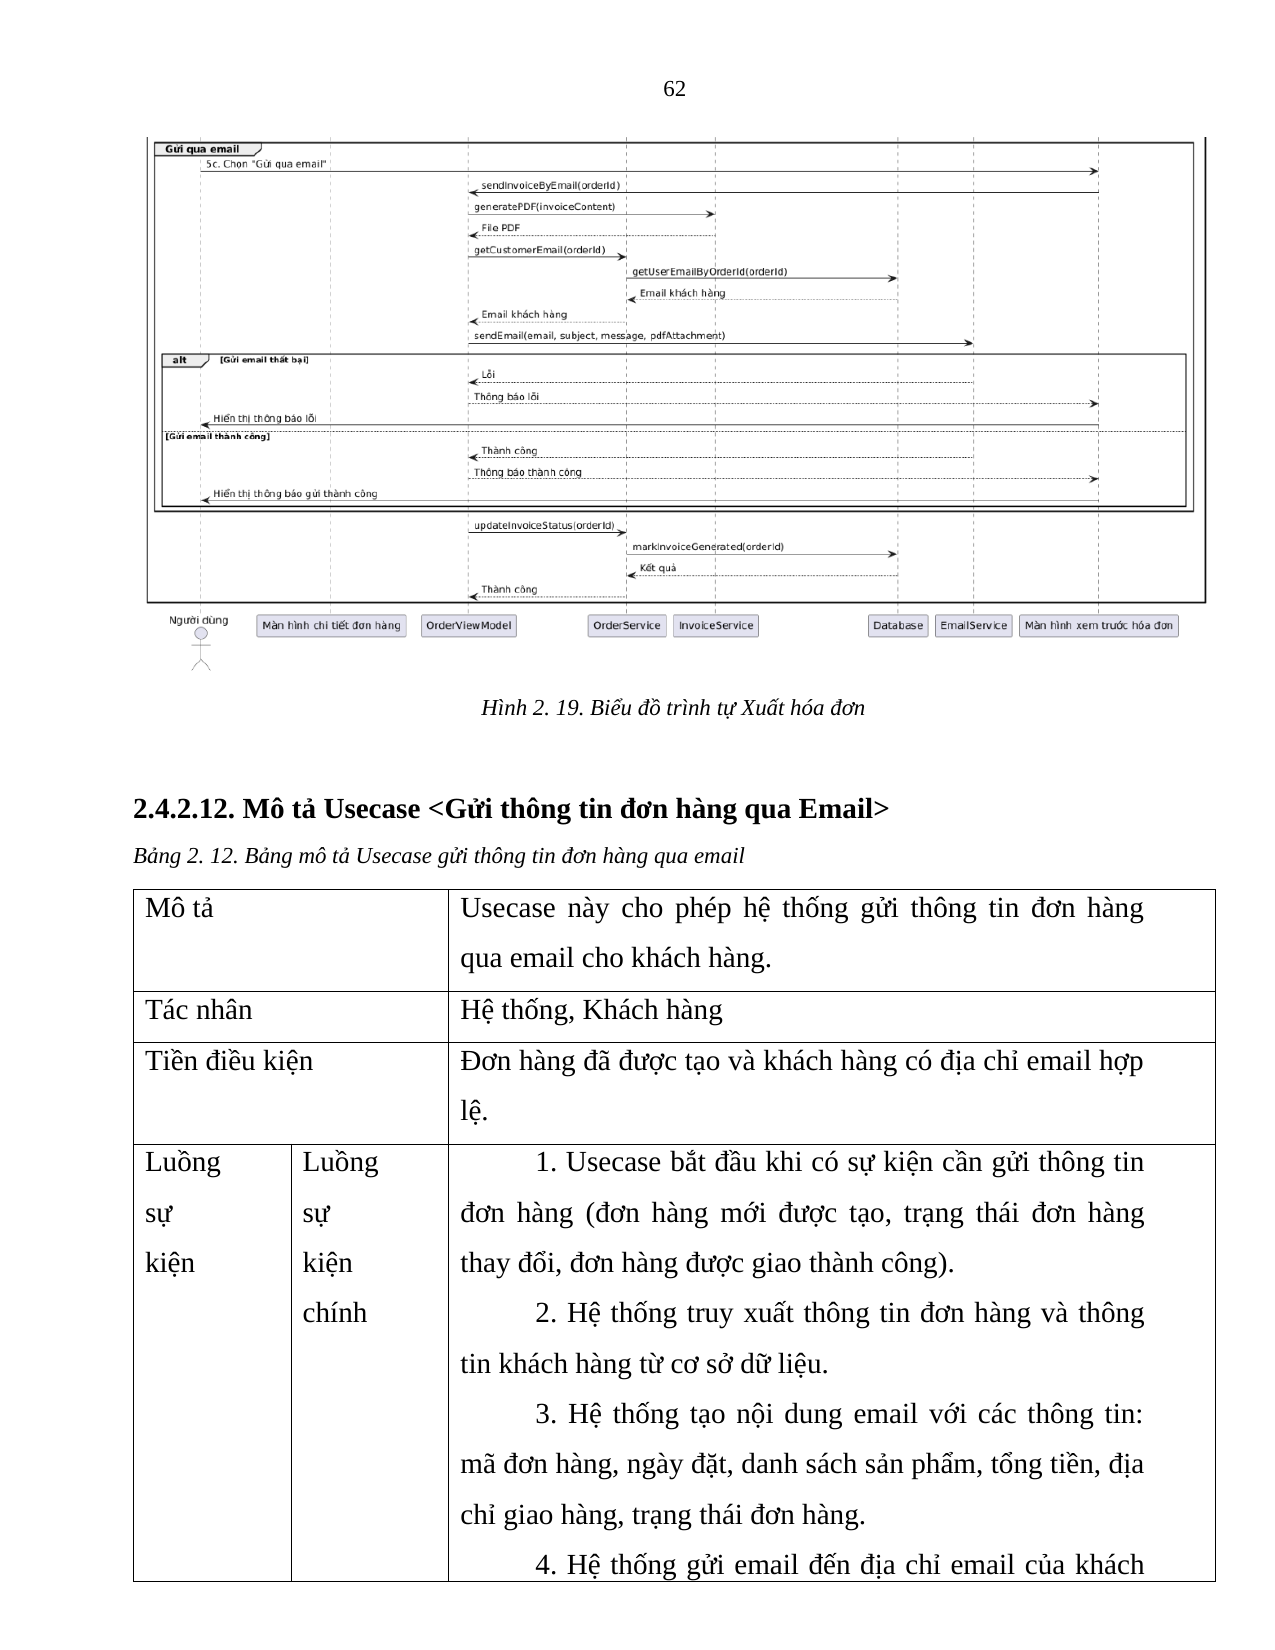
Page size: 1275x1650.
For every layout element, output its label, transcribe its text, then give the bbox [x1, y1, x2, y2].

table_cell Hệ thống, Khách hàng [449, 992, 1215, 1042]
text Hình 2. 19. Biểu đồ trình tự Xuất hóa đơn [133, 694, 1216, 721]
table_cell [449, 1145, 1215, 1581]
table_cell Luồng sự kiện chính [292, 1145, 448, 1581]
picture [132, 137, 1216, 678]
table_cell Đơn hàng đã được tạo và khách hàng có địa chỉ email hợp lệ. [449, 1043, 1215, 1143]
table_cell Luồng sự kiện [134, 1145, 291, 1581]
text Bảng 2. 12. Bảng mô tả Usecase gửi thông tin đơn hàng qua email [133, 842, 1216, 868]
table_header Mô tả [134, 890, 448, 991]
table_cell Tiền điều kiện [134, 1043, 448, 1143]
table_header Usecase này cho phép hệ thống gửi thông tin đơn hàng qua email cho khách hàng. [449, 890, 1215, 991]
table_cell Tác nhân [134, 992, 448, 1042]
text 2.4.2.12. Mô tả Usecase <Gửi thông tin đơn hàng qua Email> [133, 792, 1216, 825]
